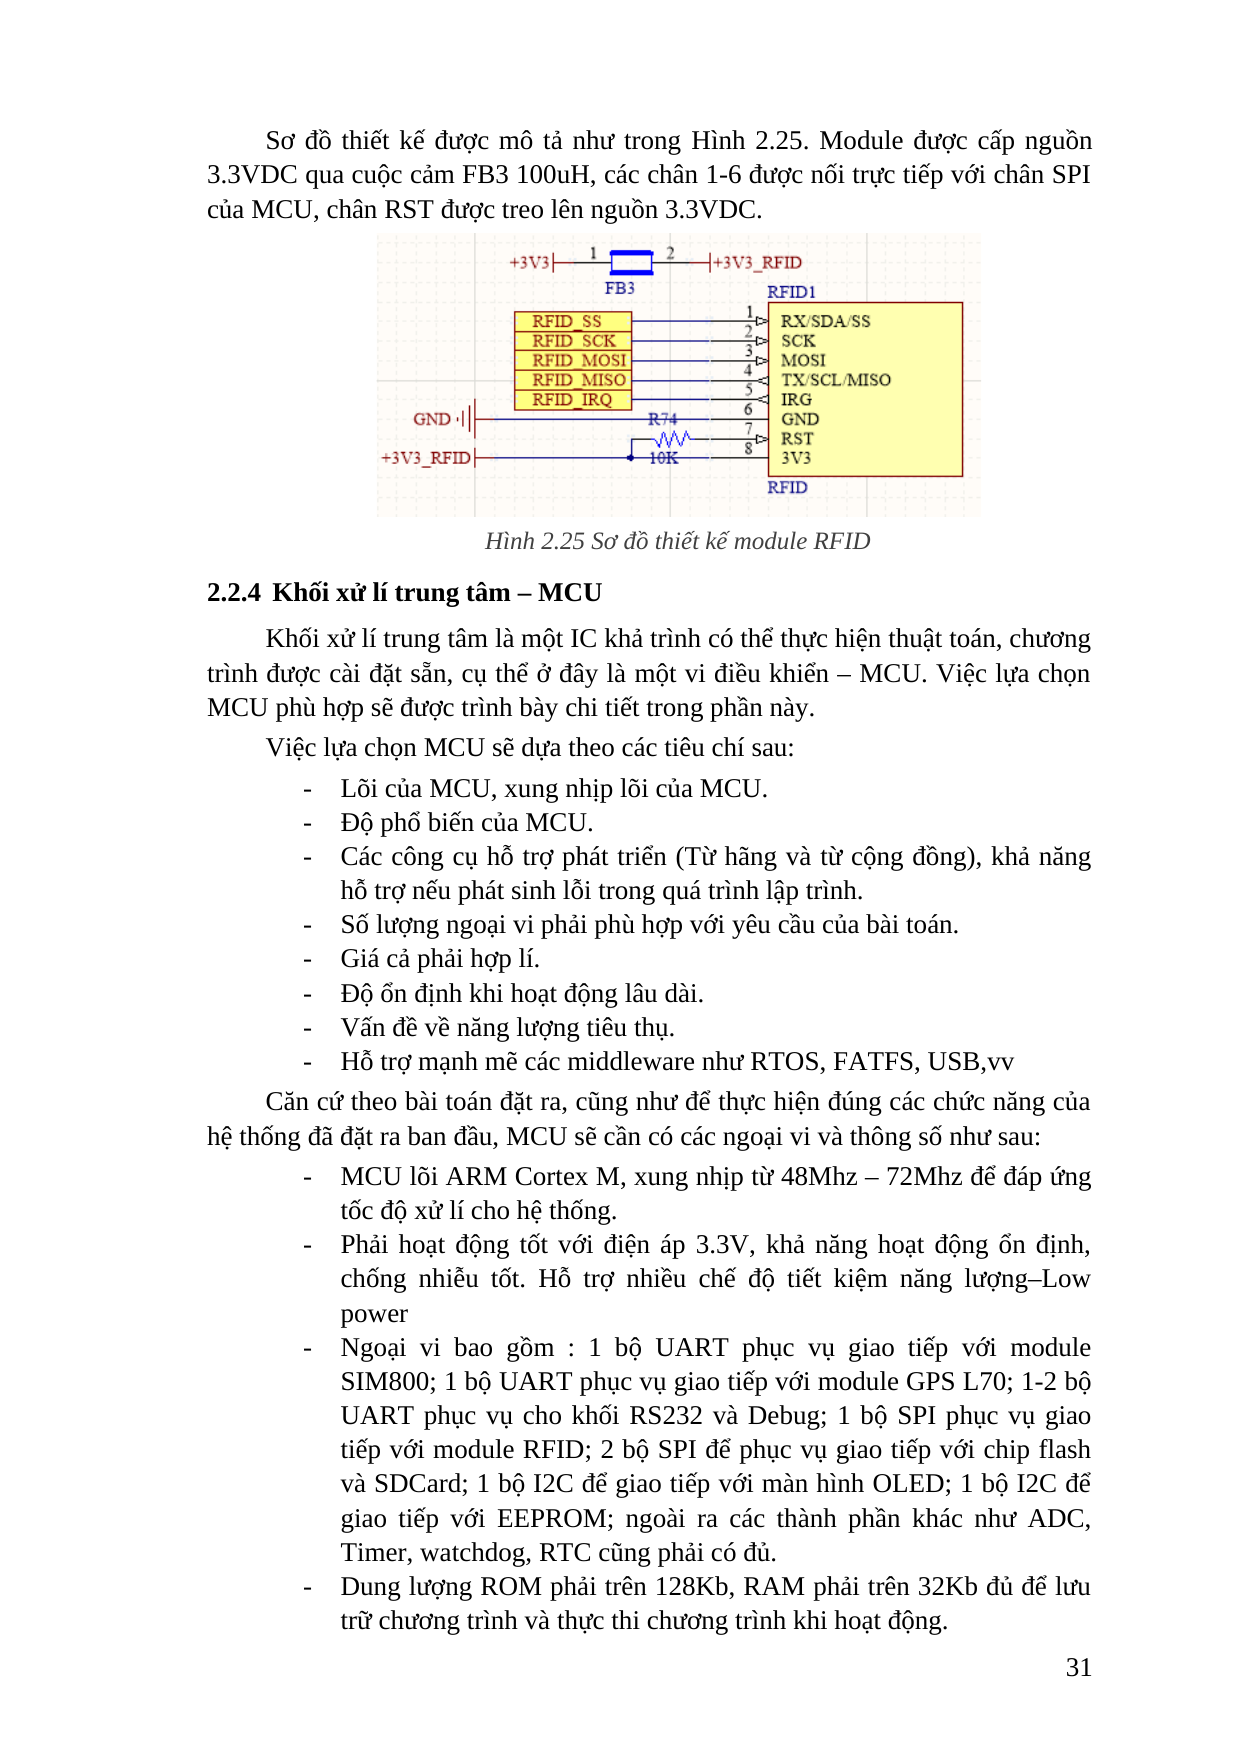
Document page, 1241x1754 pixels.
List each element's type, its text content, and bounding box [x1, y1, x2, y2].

list Số lượng ngoại vi phải phù hợp với yêu cầu của bài toán. [303, 908, 1092, 939]
list Độ ổn định khi hoạt động lâu dài. [303, 977, 1092, 1008]
list Phải hoạt động tốt với điện áp 3.3V, khả năng hoạt động ổn định, chống nhiễu tốt. Hỗ trợ nhiều chế độ tiết kiệm năng lượng–Low power [303, 1228, 1092, 1328]
list Ngoại vi bao gồm : 1 bộ UART phục vụ giao tiếp với module SIM800; 1 bộ UART phục vụ giao tiếp với module GPS L70; 1-2 bộ UART phục vụ cho khối RS232 và Debug; 1 bộ SPI phục vụ giao tiếp với module RFID; 2 bộ SPI để phục vụ giao tiếp với chip flash và SDCard; 1 bộ I2C để giao tiếp với màn hình OLED; 1 bộ I2C để giao tiếp với EEPROM; ngoài ra các thành phần khác như ADC, Timer, watchdog, RTC cũng phải có đủ. [303, 1331, 1092, 1567]
list Dung lượng ROM phải trên 128Kb, RAM phải trên 32Kb đủ để lưu trữ chương trình và thực thi chương trình khi hoạt động. [303, 1570, 1092, 1635]
text Khối xử lí trung tâm là một IC khả trình có thể thực hiện thuật toán, chương trình được cài đặt sẵn, cụ thể ở đây là một vi điều khiển – MCU. Việc lựa chọn MCU phù hợp sẽ được trình bày chi tiết trong phần này. [207, 622, 1092, 722]
list MCU lõi ARM Cortex M, xung nhịp từ 48Mhz – 72Mhz để đáp ứng tốc độ xử lí cho hệ thống. [303, 1160, 1092, 1225]
text Căn cứ theo bài toán đặt ra, cũng như để thực hiện đúng các chức năng của hệ thống đã đặt ra ban đầu, MCU sẽ cần có các ngoại vi và thông số như sau: [207, 1085, 1092, 1151]
list Lõi của MCU, xung nhịp lõi của MCU. [303, 772, 1092, 803]
list Vấn đề về năng lượng tiêu thụ. [303, 1011, 1092, 1042]
text Việc lựa chọn MCU sẽ dựa theo các tiêu chí sau: [207, 731, 1092, 762]
subtitle Khối xử lí trung tâm – MCU [207, 576, 1092, 607]
list Độ phổ biến của MCU. [303, 806, 1092, 837]
list Các công cụ hỗ trợ phát triển (Từ hãng và từ cộng đồng), khả năng hỗ trợ nếu phát sinh lỗi trong quá trình lập trình. [303, 840, 1092, 905]
list Hỗ trợ mạnh mẽ các middleware như RTOS, FATFS, USB,vv [303, 1045, 1092, 1076]
picture [376, 233, 982, 517]
list Giá cả phải hợp lí. [303, 942, 1092, 974]
